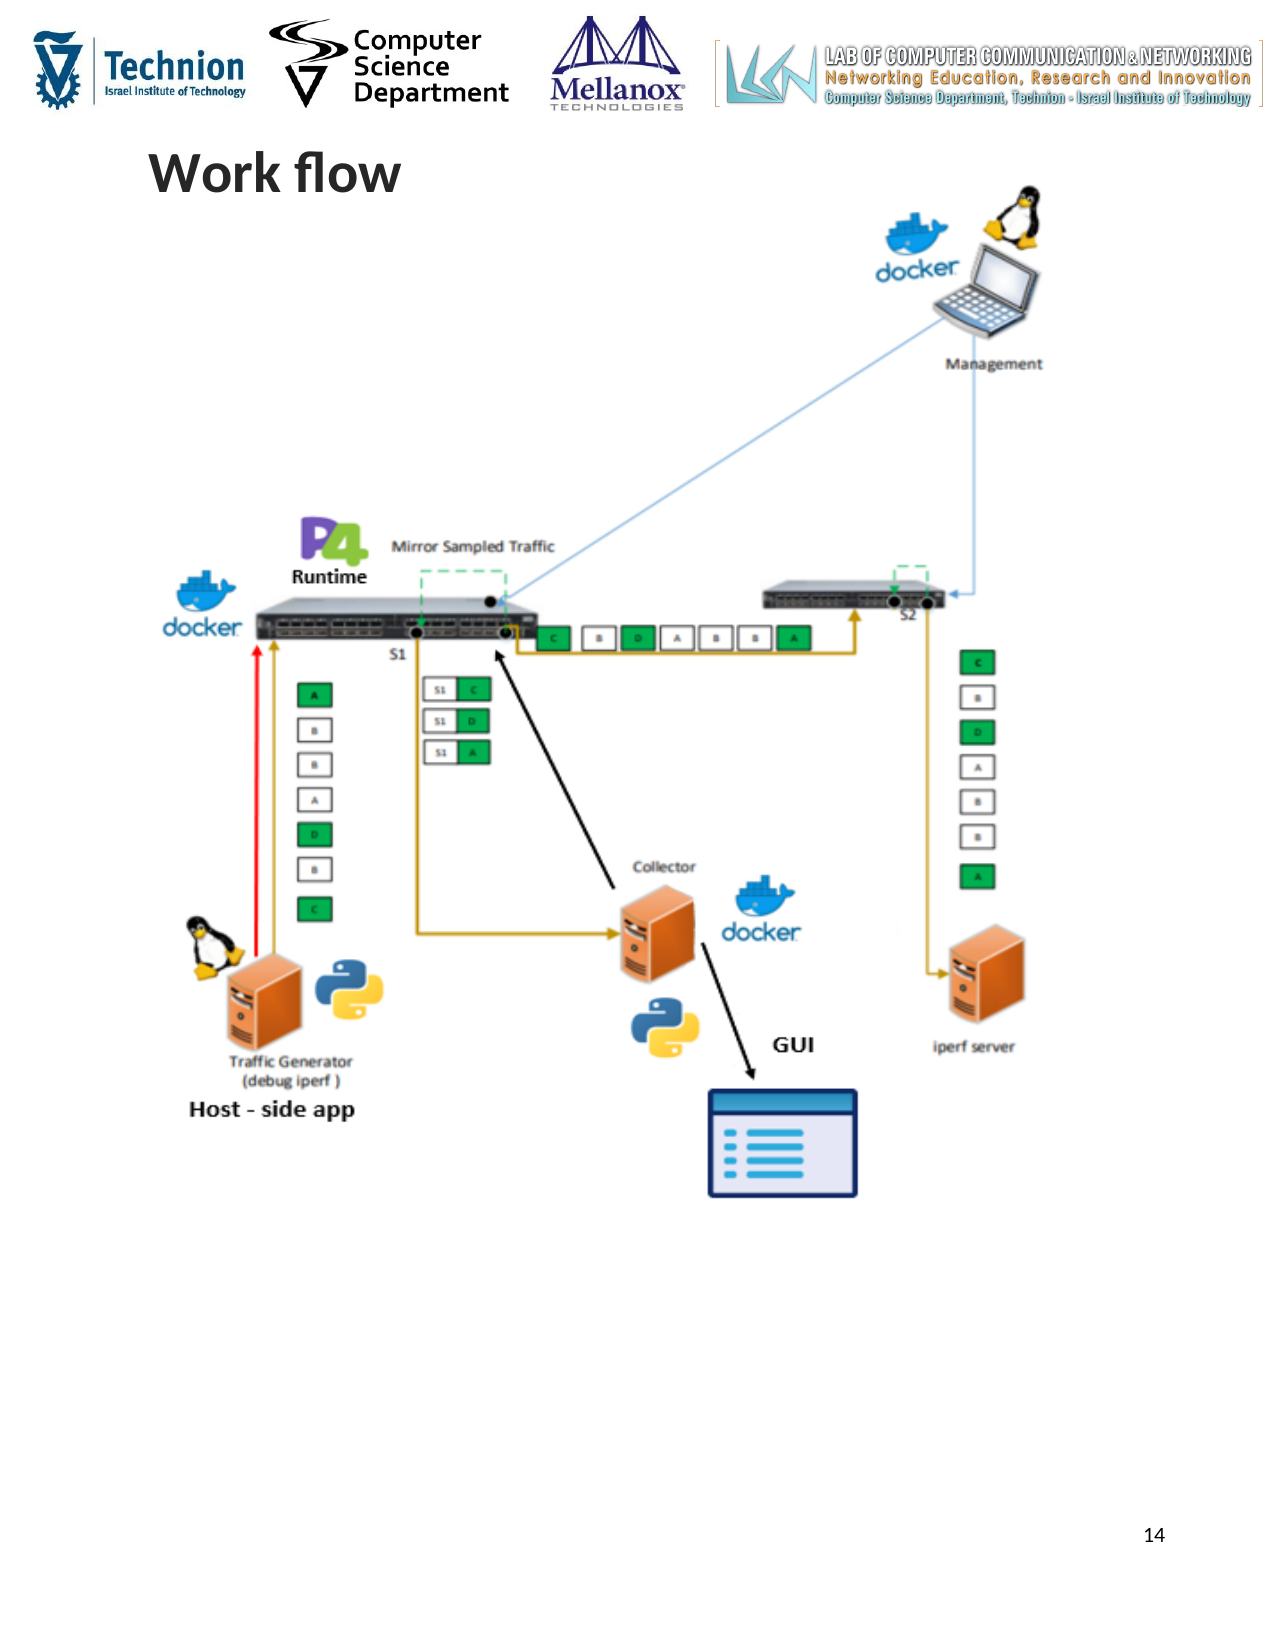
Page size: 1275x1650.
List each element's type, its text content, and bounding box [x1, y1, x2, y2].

picture [110, 156, 1110, 1254]
picture [714, 40, 1263, 107]
picture [21, 23, 255, 119]
subtitle Work flow [148, 79, 1165, 207]
picture [267, 18, 524, 79]
picture [543, 0, 691, 79]
